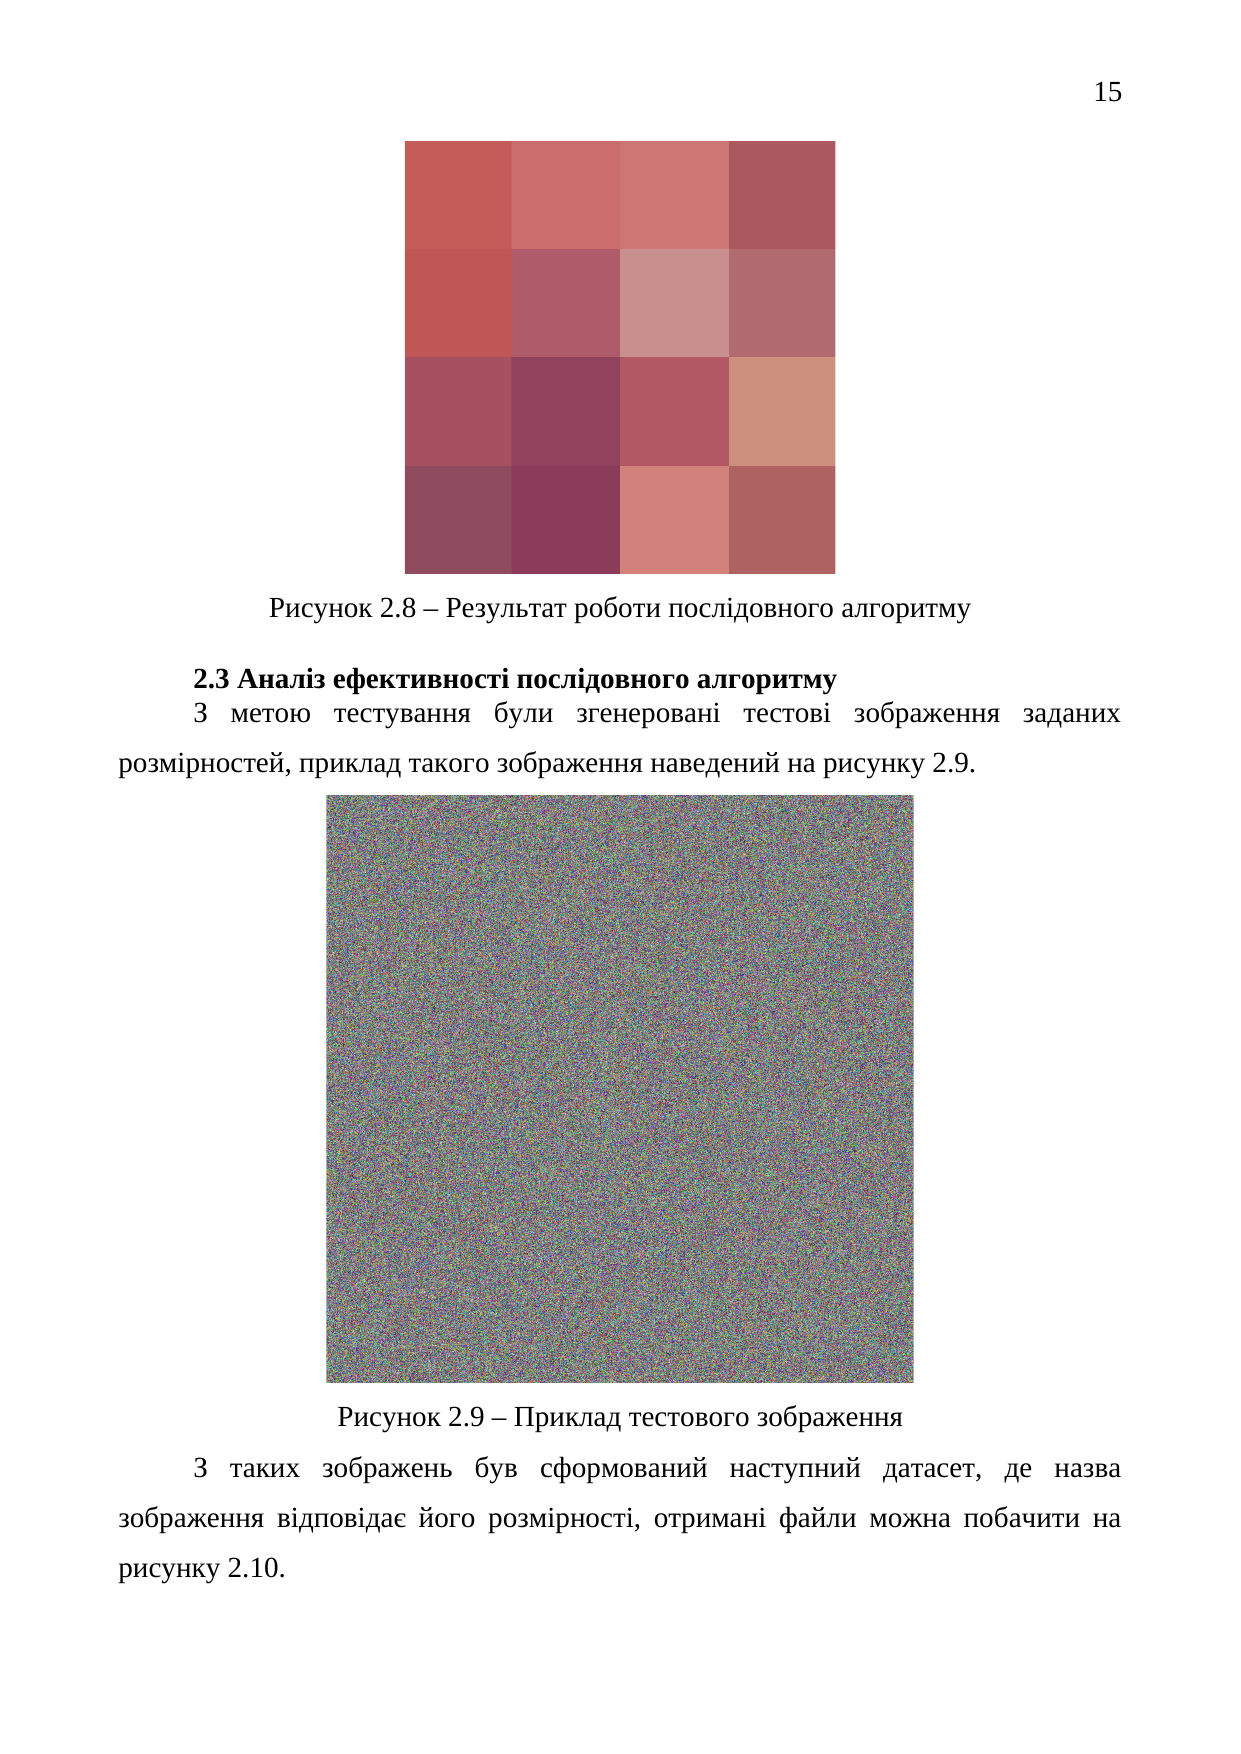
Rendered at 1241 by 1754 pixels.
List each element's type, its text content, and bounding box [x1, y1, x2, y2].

text З таких зображень був сформований наступний датасет, де назва зображення відповідає його розмірності, отримані файли можна побачити на рисунку 2.10. [118, 1450, 1122, 1584]
picture [404, 141, 836, 574]
picture [326, 795, 914, 1383]
text Рисунок 2.9 – Приклад тестового зображення [118, 1399, 1122, 1433]
text Рисунок 2.8 – Результат роботи послідовного алгоритму [118, 590, 1122, 623]
text З метою тестування були згенеровані тестові зображення заданих розмірностей, приклад такого зображення наведений на рисунку 2.9. [118, 695, 1122, 778]
subtitle 2.3 Аналіз ефективності послідовного алгоритму [118, 661, 1122, 695]
